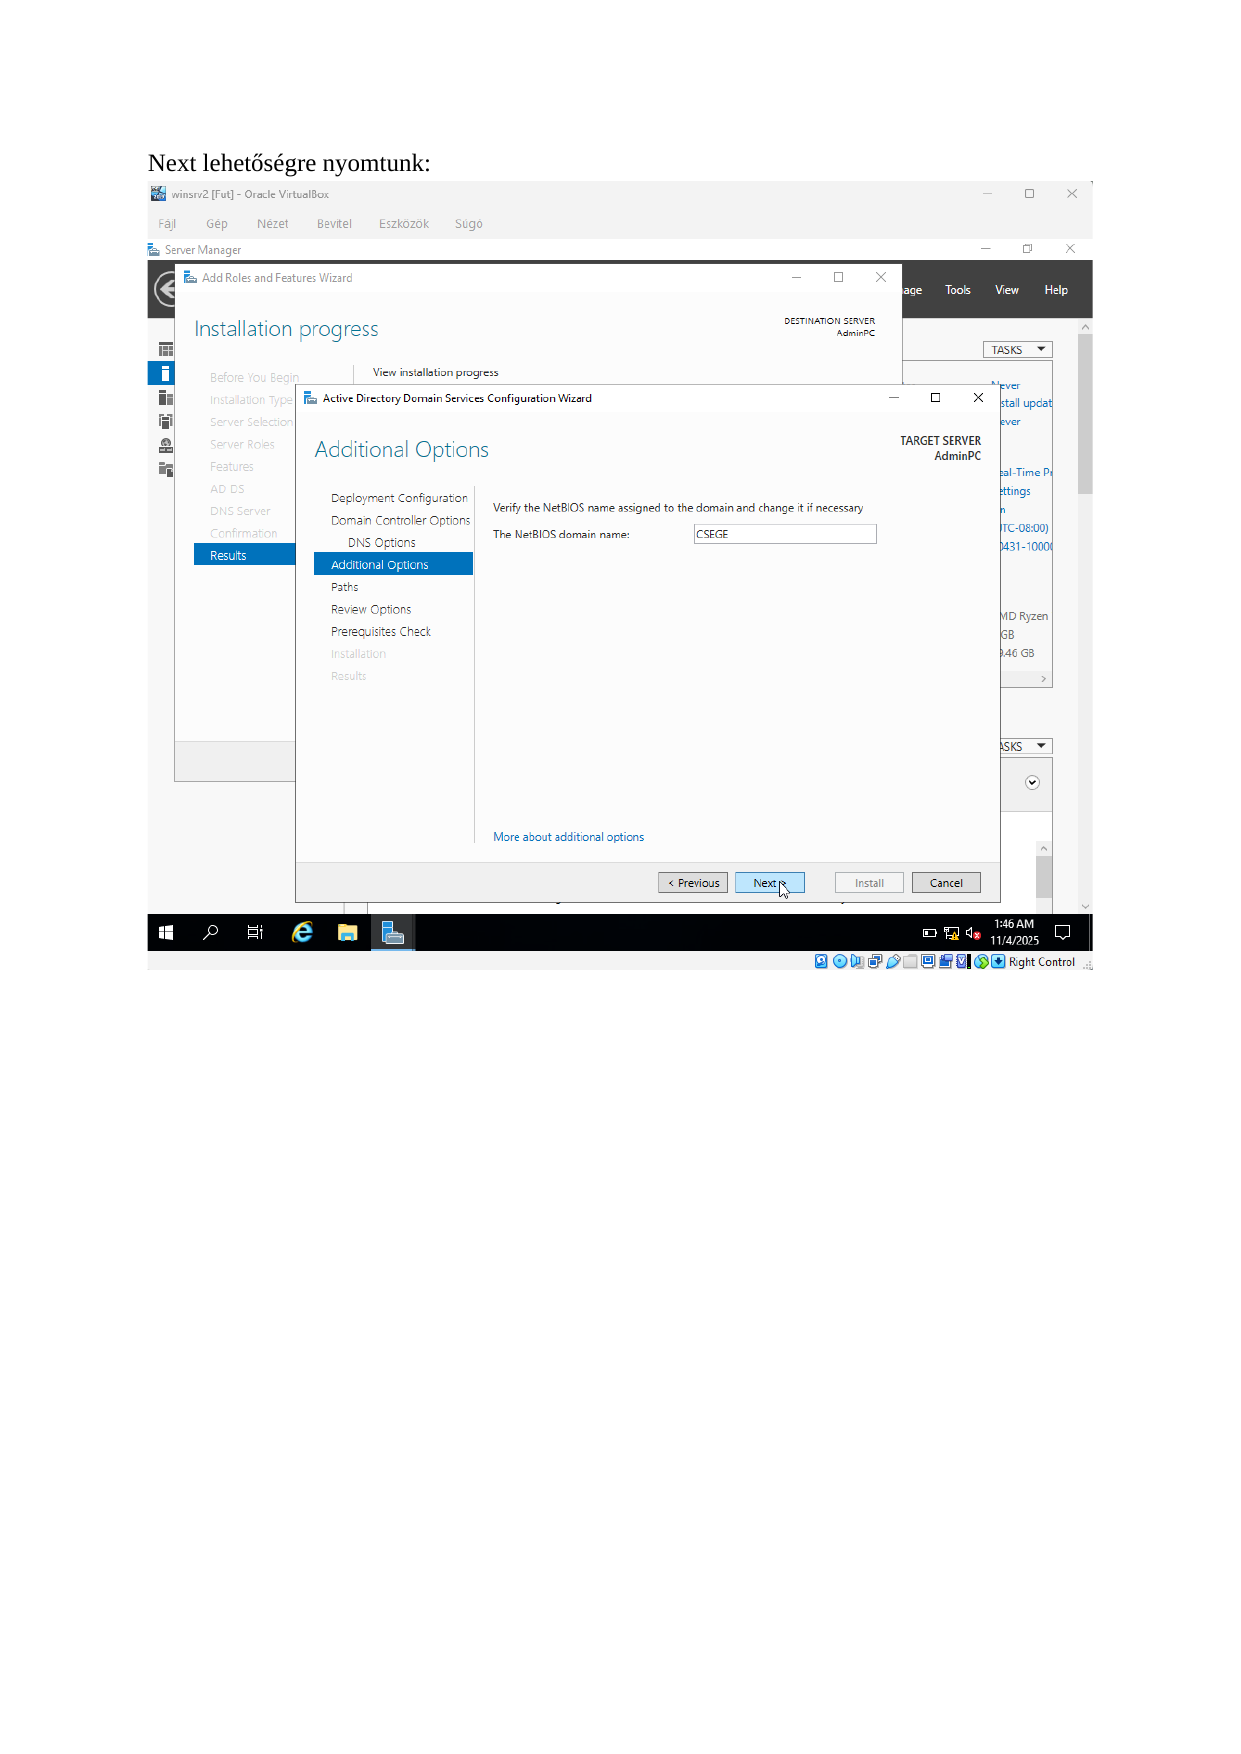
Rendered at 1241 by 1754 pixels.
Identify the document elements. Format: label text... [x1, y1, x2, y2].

text Next lehetőségre nyomtunk: [148, 148, 1093, 181]
picture [147, 181, 1093, 970]
